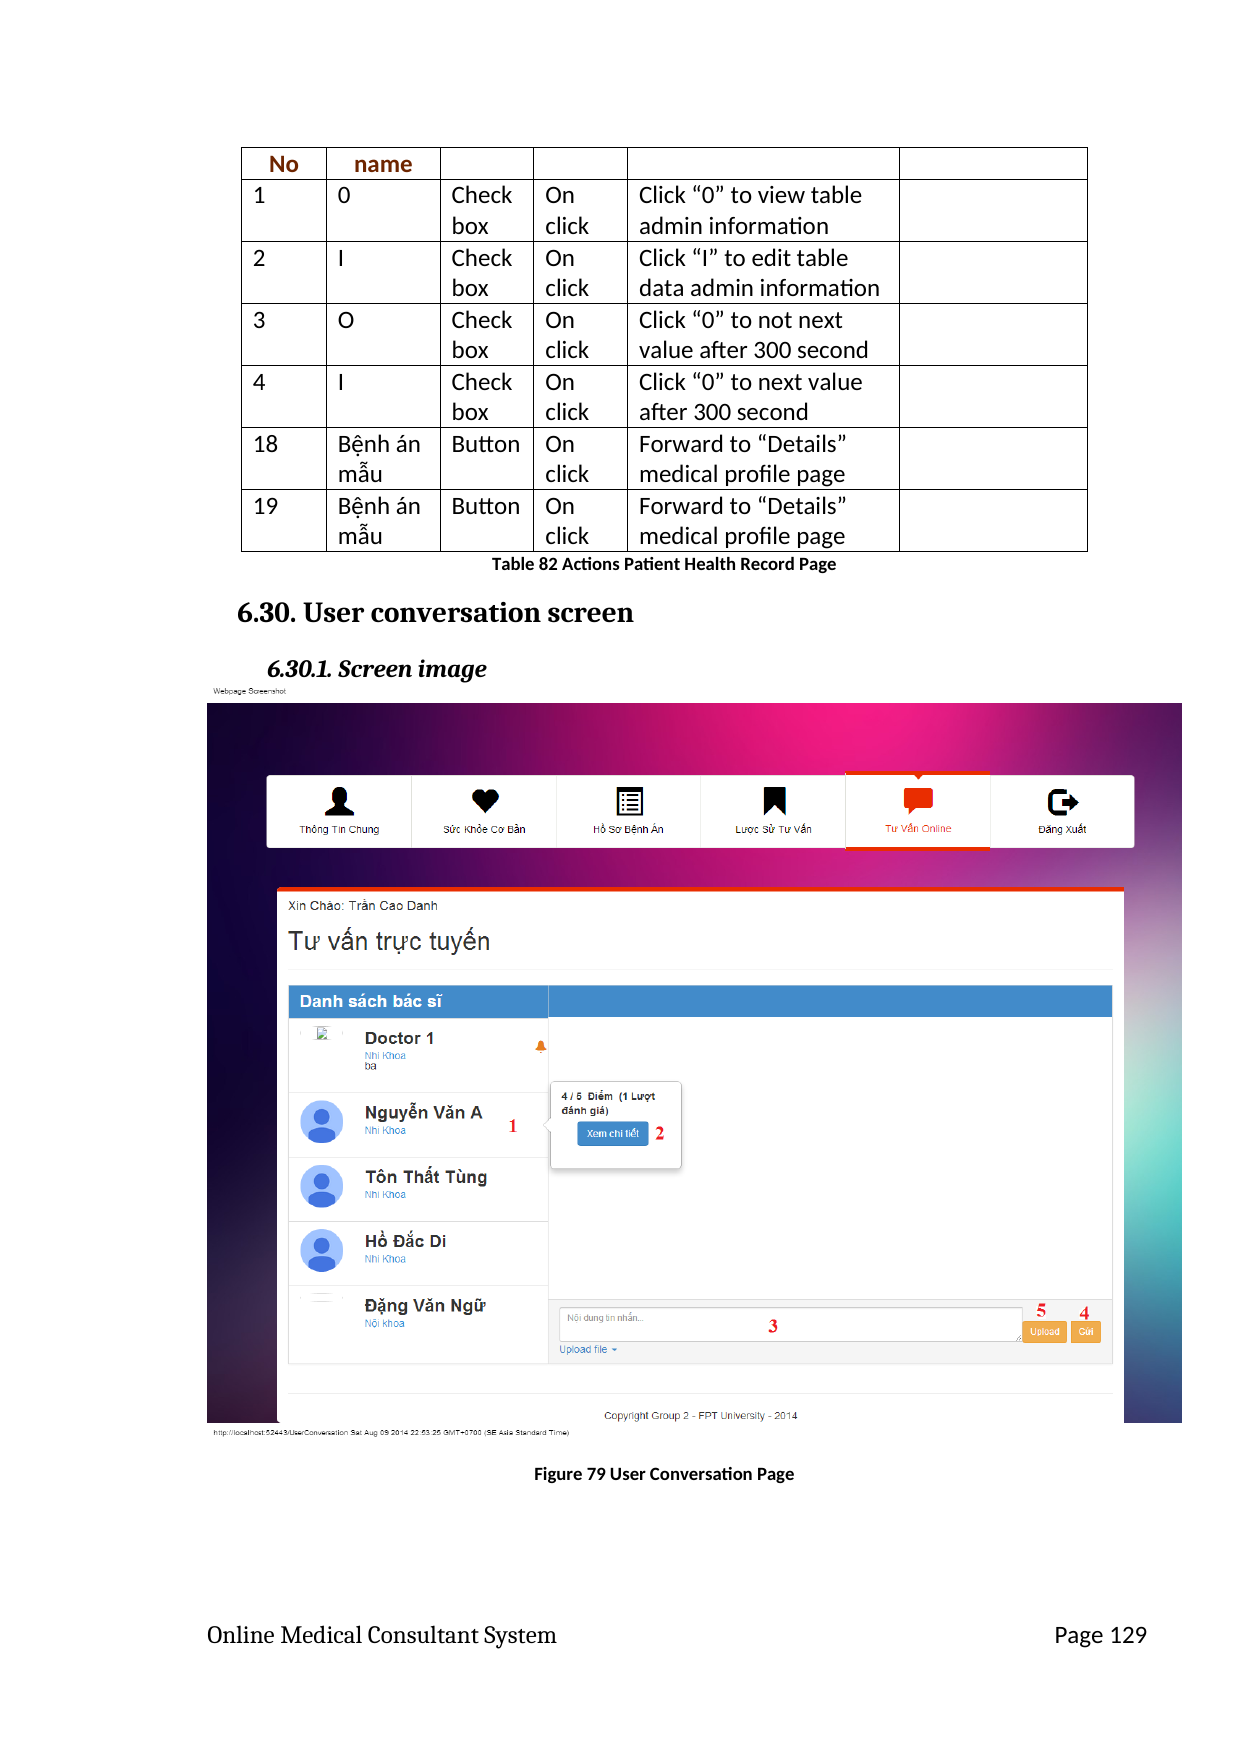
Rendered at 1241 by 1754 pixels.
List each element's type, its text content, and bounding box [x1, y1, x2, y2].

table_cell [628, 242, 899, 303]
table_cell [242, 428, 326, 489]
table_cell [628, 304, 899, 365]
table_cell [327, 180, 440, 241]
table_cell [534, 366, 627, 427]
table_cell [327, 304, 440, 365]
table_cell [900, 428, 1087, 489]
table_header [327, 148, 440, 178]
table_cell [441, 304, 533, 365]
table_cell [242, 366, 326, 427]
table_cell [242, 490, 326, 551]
subtitle Screen image [267, 655, 1122, 684]
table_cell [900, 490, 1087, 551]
subtitle User conversation screen [237, 596, 1122, 629]
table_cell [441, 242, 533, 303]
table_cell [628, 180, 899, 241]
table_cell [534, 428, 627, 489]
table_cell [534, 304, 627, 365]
picture [207, 688, 1182, 1437]
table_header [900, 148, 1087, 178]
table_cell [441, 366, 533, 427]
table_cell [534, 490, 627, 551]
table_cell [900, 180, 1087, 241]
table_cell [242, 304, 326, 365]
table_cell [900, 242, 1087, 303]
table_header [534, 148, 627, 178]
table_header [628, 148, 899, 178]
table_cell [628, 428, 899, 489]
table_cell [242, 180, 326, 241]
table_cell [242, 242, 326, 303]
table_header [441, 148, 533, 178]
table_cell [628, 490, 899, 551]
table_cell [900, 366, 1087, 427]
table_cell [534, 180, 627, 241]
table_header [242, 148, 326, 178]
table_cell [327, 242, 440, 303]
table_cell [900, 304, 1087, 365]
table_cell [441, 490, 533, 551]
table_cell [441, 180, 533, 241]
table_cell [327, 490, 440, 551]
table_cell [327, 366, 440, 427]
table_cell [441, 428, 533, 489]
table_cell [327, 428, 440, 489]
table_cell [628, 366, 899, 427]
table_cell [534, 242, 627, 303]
